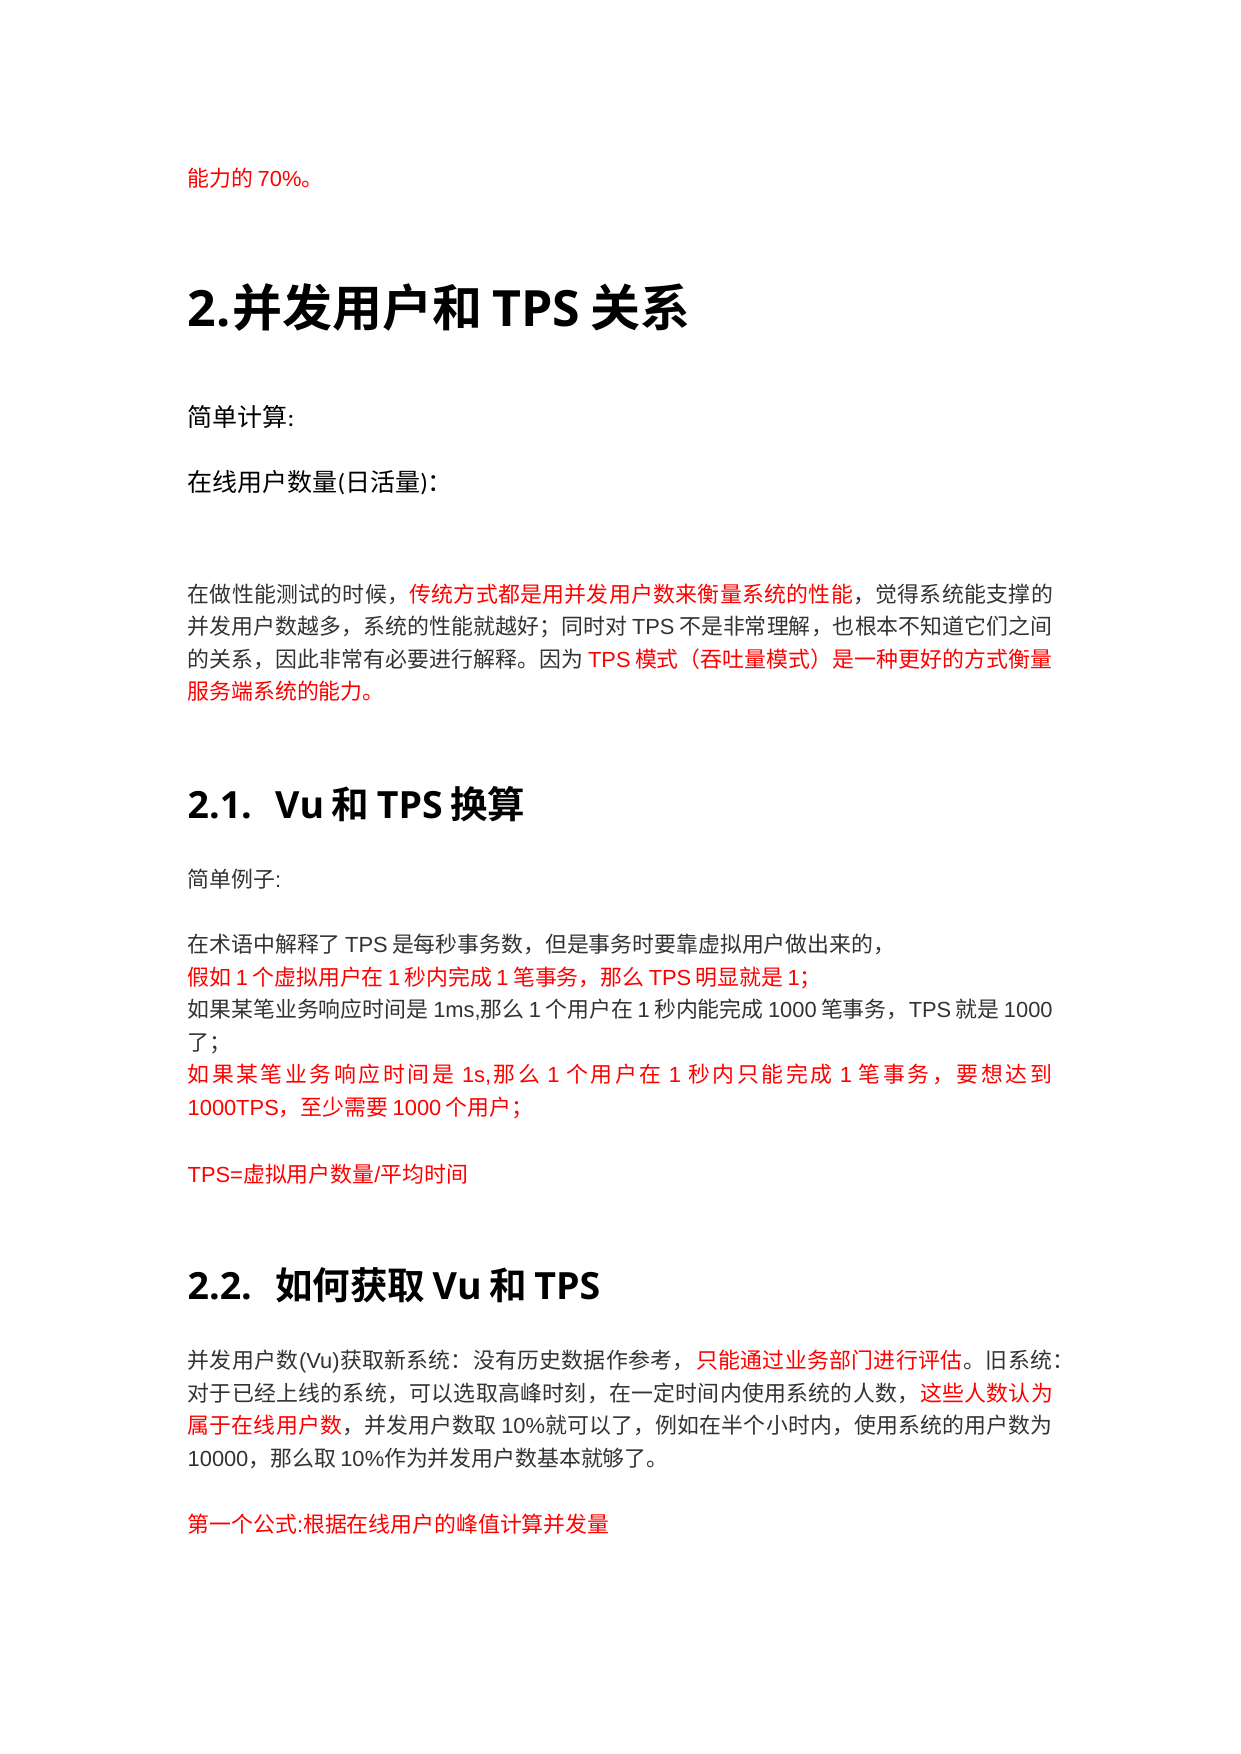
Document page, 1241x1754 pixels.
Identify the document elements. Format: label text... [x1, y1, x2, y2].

text 第一个公式:根据在线用户的峰值计算并发量 [187, 1507, 1053, 1539]
text TPS=虚拟用户数量/平均时间 [187, 1156, 1053, 1189]
text 简单计算: [187, 383, 1053, 448]
subtitle Vu和TPS换算 [187, 769, 1053, 834]
subtitle 如何获取Vu和TPS [187, 1250, 1053, 1315]
text 在做性能测试的时候，传统方式都是用并发用户数来衡量系统的性能，觉得系统能支撑的并发用户数越多，系统的性能就越好；同时对TPS不是非常理解，也根本不知道它们之间的关系，因此非常有必要进行解释。因为TPS模式（吞吐量模式）是一种更好的方式衡量服务端系统的能力。 [187, 578, 1053, 708]
text 并发用户数(Vu)获取新系统：没有历史数据作参考，只能通过业务部门进行评估。旧系统：对于已经上线的系统，可以选取高峰时刻，在一定时间内使用系统的人数，这些人数认为属于在线用户数，并发用户数取10%就可以了，例如在半个小时内，使用系统的用户数为10000，那么取10%作为并发用户数基本就够了。 [187, 1344, 1053, 1474]
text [187, 162, 1053, 194]
subtitle 并发用户和TPS关系 [187, 256, 1053, 354]
text 如果某笔业务响应时间是1ms,那么1个用户在1秒内能完成1000笔事务，TPS就是1000了； [187, 994, 1053, 1059]
text 在术语中解释了TPS是每秒事务数，但是事务时要靠虚拟用户做出来的， [187, 929, 1053, 961]
text 如果某笔业务响应时间是1s,那么1个用户在1秒内只能完成1笔事务，要想达到1000TPS，至少需要1000个用户； [187, 1059, 1053, 1124]
text 简单例子: [187, 864, 1053, 896]
text 在线用户数量(日活量)： [187, 448, 1053, 513]
text 假如1个虚拟用户在1秒内完成1笔事务，那么TPS明显就是1； [187, 961, 1053, 994]
